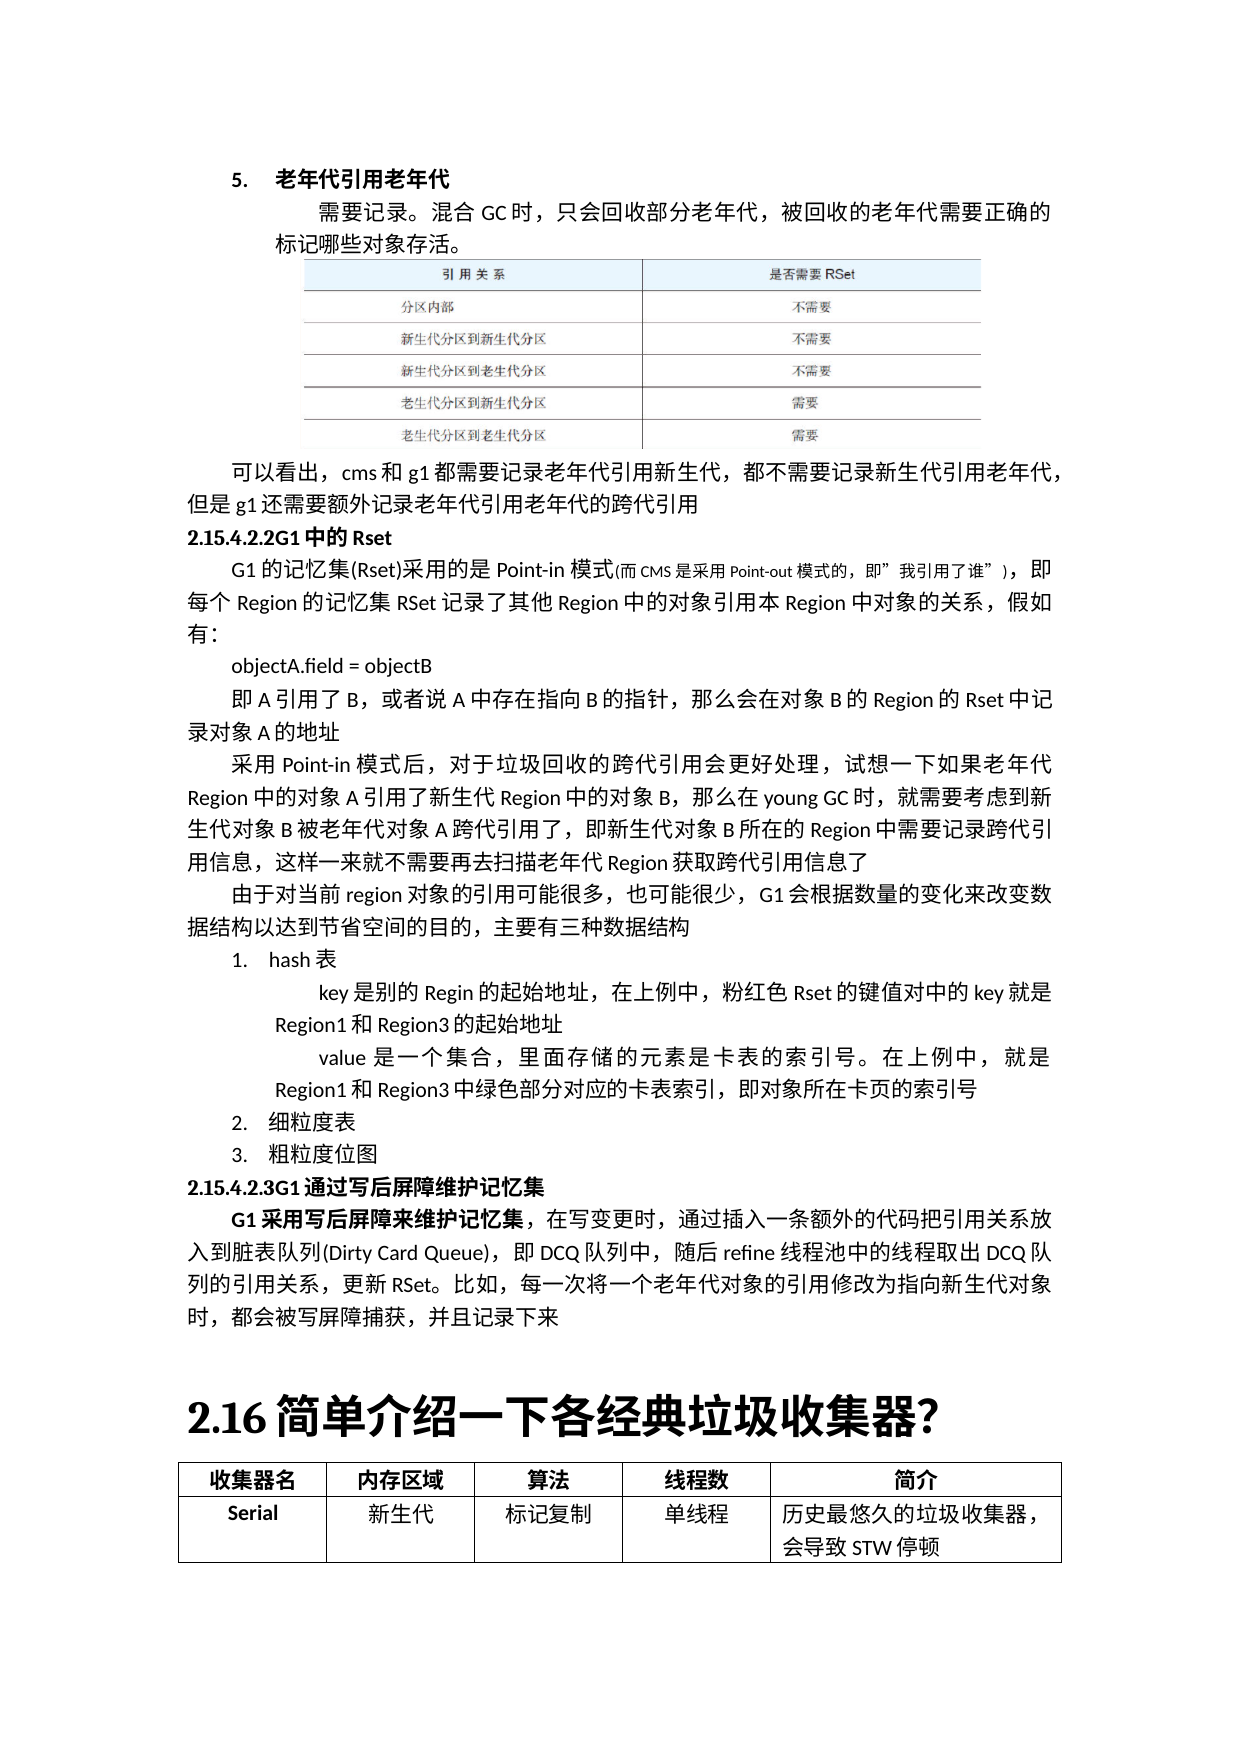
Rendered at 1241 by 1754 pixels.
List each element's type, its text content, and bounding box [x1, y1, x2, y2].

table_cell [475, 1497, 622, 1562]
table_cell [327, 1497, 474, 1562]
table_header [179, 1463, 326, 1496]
text 即A引用了B，或者说A中存在指向B的指针，那么会在对象B的Region的Rset中记录对象A的地址 [187, 682, 1053, 747]
text 可以看出，cms和g1都需要记录老年代引用新生代，都不需要记录新生代引用老年代，但是g1还需要额外记录老年代引用老年代的跨代引用 [187, 454, 1053, 519]
text 采用Point-in模式后，对于垃圾回收的跨代引用会更好处理，试想一下如果老年代Region中的对象A引用了新生代Region中的对象B，那么在young GC时，就需要考虑到新生代对象B被老年代对象A跨代引用了，即新生代对象B所在的Region中需要记录跨代引用信息，这样一来就不需要再去扫描老年代Region获取跨代引用信息了 [187, 747, 1053, 877]
text 由于对当前region对象的引用可能很多，也可能很少，G1会根据数量的变化来改变数据结构以达到节省空间的目的，主要有三种数据结构 [187, 877, 1053, 942]
list 老年代引用老年代 [231, 162, 1053, 194]
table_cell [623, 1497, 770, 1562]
text 简单介绍一下各经典垃圾收集器？ [187, 1364, 1053, 1462]
text G1采用写后屏障来维护记忆集，在写变更时，通过插入一条额外的代码把引用关系放入到脏表队列(Dirty Card Queue)，即DCQ队列中，随后refine线程池中的线程取出DCQ队列的引用关系，更新RSet。比如，每一次将一个老年代对象的引用修改为指向新生代对象时，都会被写屏障捕获，并且记录下来 [187, 1202, 1053, 1332]
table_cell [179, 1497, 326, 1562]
text G1通过写后屏障维护记忆集 [187, 1169, 1053, 1202]
text 需要记录。混合GC时，只会回收部分老年代，被回收的老年代需要正确的标记哪些对象存活。 [275, 194, 1053, 259]
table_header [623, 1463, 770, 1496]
text G1中的Rset [187, 519, 1053, 552]
list value是一个集合，里面存储的元素是卡表的索引号。在上例中，就是Region1和Region3中绿色部分对应的卡表索引，即对象所在卡页的索引号 [275, 1039, 1053, 1104]
list key是别的Regin的起始地址，在上例中，粉红色Rset的键值对中的key就是Region1和Region3的起始地址 [275, 974, 1053, 1039]
text objectA.field = objectB [187, 649, 1053, 682]
picture [300, 259, 984, 449]
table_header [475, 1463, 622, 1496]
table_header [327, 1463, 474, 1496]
list 细粒度表 [231, 1104, 1053, 1137]
list hash表 [231, 942, 1053, 974]
text G1的记忆集(Rset)采用的是Point-in模式(而CMS是采用Point-out模式的，即”我引用了谁”)，即每个Region的记忆集RSet记录了其他Region中的对象引用本Region中对象的关系，假如有： [187, 552, 1053, 649]
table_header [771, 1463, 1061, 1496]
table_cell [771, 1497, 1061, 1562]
list 粗粒度位图 [231, 1137, 1053, 1169]
